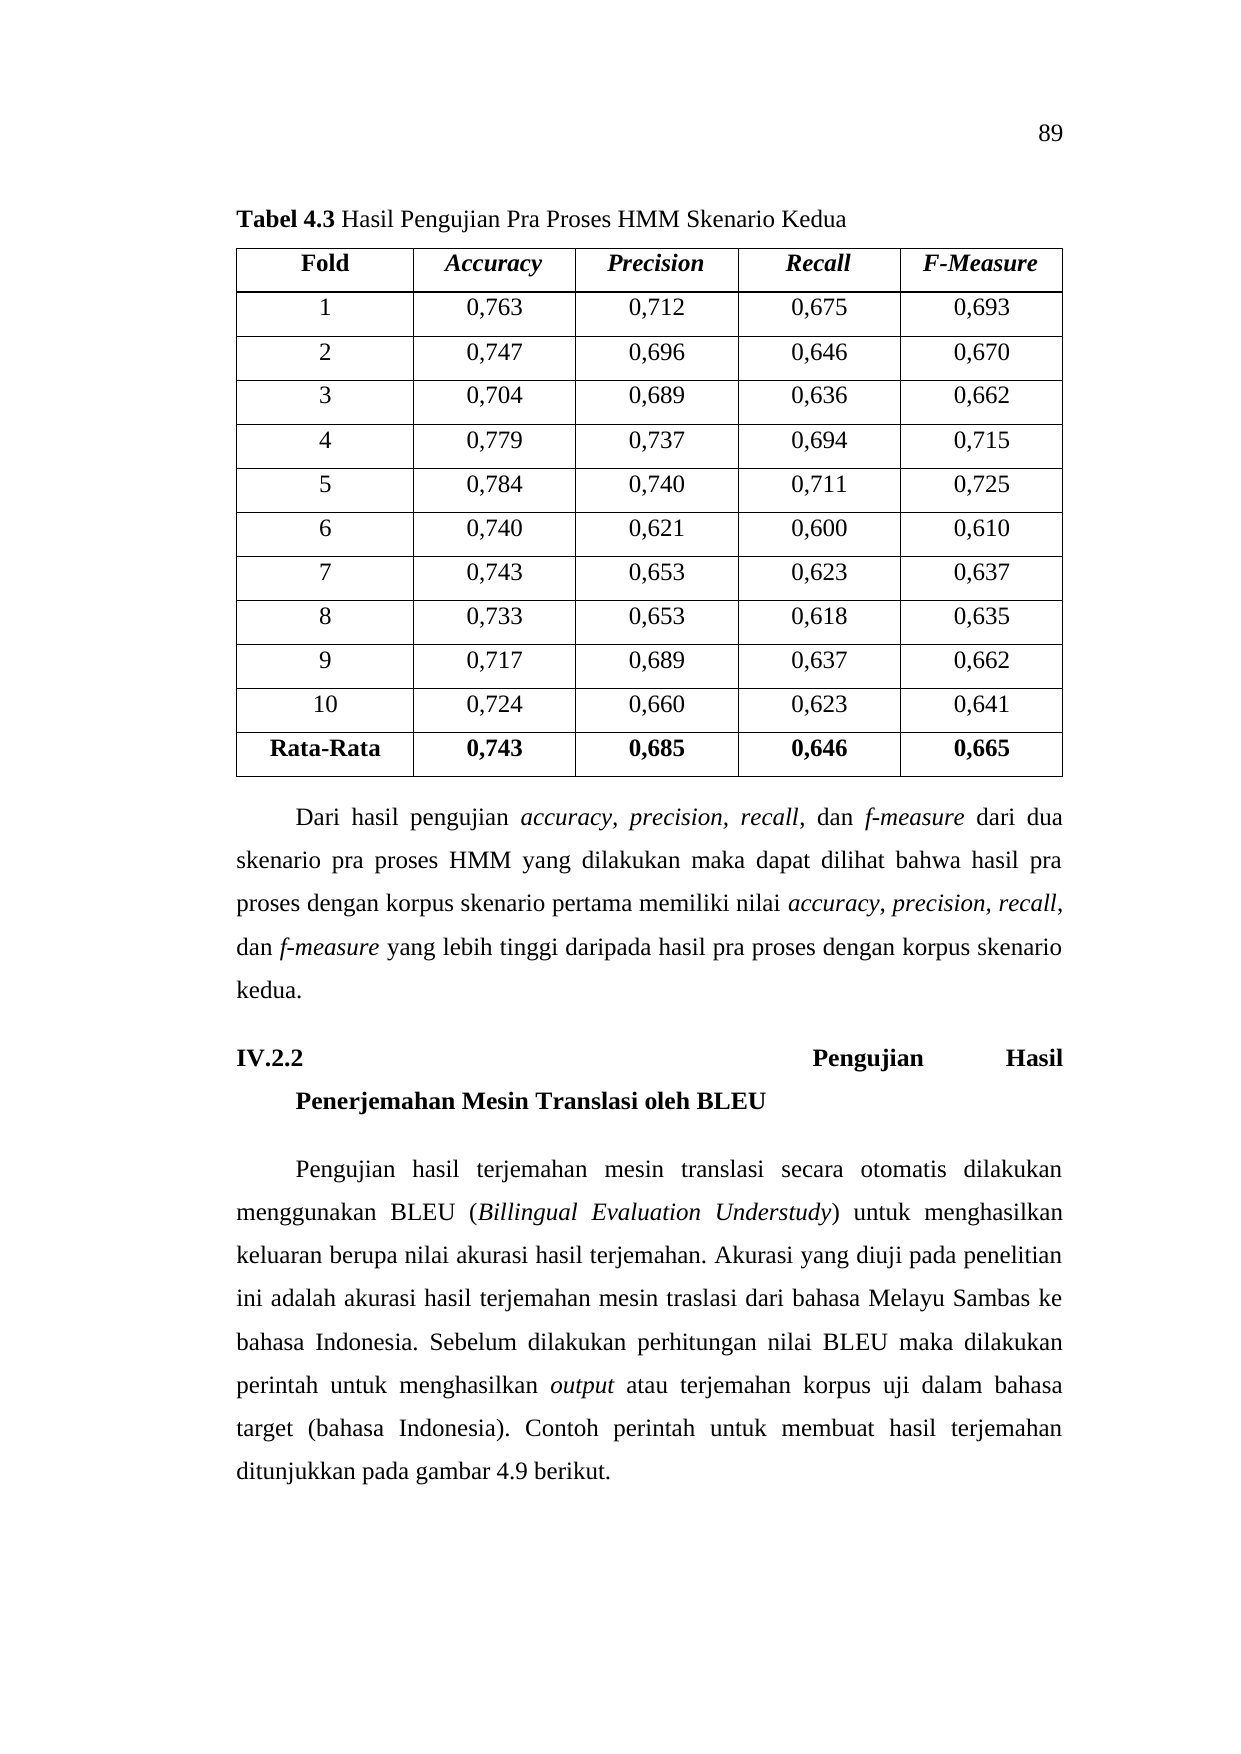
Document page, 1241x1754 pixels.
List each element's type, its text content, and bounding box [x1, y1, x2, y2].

table_cell 0,694 [739, 425, 900, 468]
table_cell 9 [237, 645, 413, 688]
table_cell 6 [237, 513, 413, 556]
table_cell 0,637 [901, 557, 1062, 600]
text Pengujian hasil terjemahan mesin translasi secara otomatis dilakukan menggunakan BLEU (Billingual Evaluation Understudy) untuk menghasilkan keluaran berupa nilai akurasi hasil terjemahan. Akurasi yang diuji pada penelitian ini adalah akurasi hasil terjemahan mesin traslasi dari bahasa Melayu Sambas ke bahasa Indonesia. Sebelum dilakukan perhitungan nilai BLEU maka dilakukan perintah untuk menghasilkan output atau terjemahan korpus uji dalam bahasa target (bahasa Indonesia). Contoh perintah untuk membuat hasil terjemahan ditunjukkan pada gambar 4.9 berikut. [236, 1154, 1063, 1485]
table_cell 3 [237, 381, 413, 424]
table_cell 0,665 [901, 733, 1062, 776]
table_cell 0,689 [576, 645, 738, 688]
table_cell 0,779 [414, 425, 575, 468]
table_cell 10 [237, 689, 413, 732]
table_cell 0,662 [901, 381, 1062, 424]
table_cell 0,743 [414, 733, 575, 776]
table_cell 0,610 [901, 513, 1062, 556]
table_header Precision [576, 249, 738, 291]
table_cell 0,660 [576, 689, 738, 732]
text Tabel 4.3 Hasil Pengujian Pra Proses HMM Skenario Kedua [236, 204, 1063, 233]
table_cell 0,653 [576, 601, 738, 644]
table_cell 0,685 [576, 733, 738, 776]
table_cell 2 [237, 337, 413, 379]
table_cell 0,623 [739, 557, 900, 600]
table_cell 0,600 [739, 513, 900, 556]
table_cell 4 [237, 425, 413, 468]
table_header F-Measure [901, 249, 1062, 291]
table_cell 0,646 [739, 337, 900, 379]
table_cell 1 [237, 293, 413, 336]
table_header Recall [739, 249, 900, 291]
table_cell 0,675 [739, 293, 900, 336]
table_cell 0,740 [414, 513, 575, 556]
table_cell 0,618 [739, 601, 900, 644]
table_header Fold [237, 249, 413, 291]
table_cell 0,670 [901, 337, 1062, 379]
table_cell 0,621 [576, 513, 738, 556]
text Dari hasil pengujian accuracy, precision, recall, dan f-measure dari dua skenario pra proses HMM yang dilakukan maka dapat dilihat bahwa hasil pra proses dengan korpus skenario pertama memiliki nilai accuracy, precision, recall, dan f-measure yang lebih tinggi daripada hasil pra proses dengan korpus skenario kedua. [236, 802, 1063, 1003]
table_cell 7 [237, 557, 413, 600]
table_cell 0,635 [901, 601, 1062, 644]
table_cell 0,724 [414, 689, 575, 732]
table_cell 0,747 [414, 337, 575, 379]
table_cell 0,662 [901, 645, 1062, 688]
table_cell 0,641 [901, 689, 1062, 732]
table_cell 0,740 [576, 469, 738, 512]
table_cell 0,733 [414, 601, 575, 644]
table_cell 0,646 [739, 733, 900, 776]
table_cell 0,743 [414, 557, 575, 600]
table_cell 0,712 [576, 293, 738, 336]
table_cell 0,696 [576, 337, 738, 379]
table_cell 0,763 [414, 293, 575, 336]
table_cell 0,623 [739, 689, 900, 732]
table_cell 8 [237, 601, 413, 644]
table_cell 0,637 [739, 645, 900, 688]
table_cell 0,693 [901, 293, 1062, 336]
table_cell 0,711 [739, 469, 900, 512]
table_cell Rata-Rata [237, 733, 413, 776]
table_header Accuracy [414, 249, 575, 291]
subtitle Pengujian Hasil Penerjemahan Mesin Translasi oleh BLEU [236, 1043, 1063, 1115]
table_cell 0,636 [739, 381, 900, 424]
table_cell 0,689 [576, 381, 738, 424]
table_cell 5 [237, 469, 413, 512]
table_cell 0,737 [576, 425, 738, 468]
table_cell 0,715 [901, 425, 1062, 468]
table_cell 0,704 [414, 381, 575, 424]
table_cell 0,784 [414, 469, 575, 512]
table_cell 0,725 [901, 469, 1062, 512]
table_cell 0,653 [576, 557, 738, 600]
table_cell 0,717 [414, 645, 575, 688]
